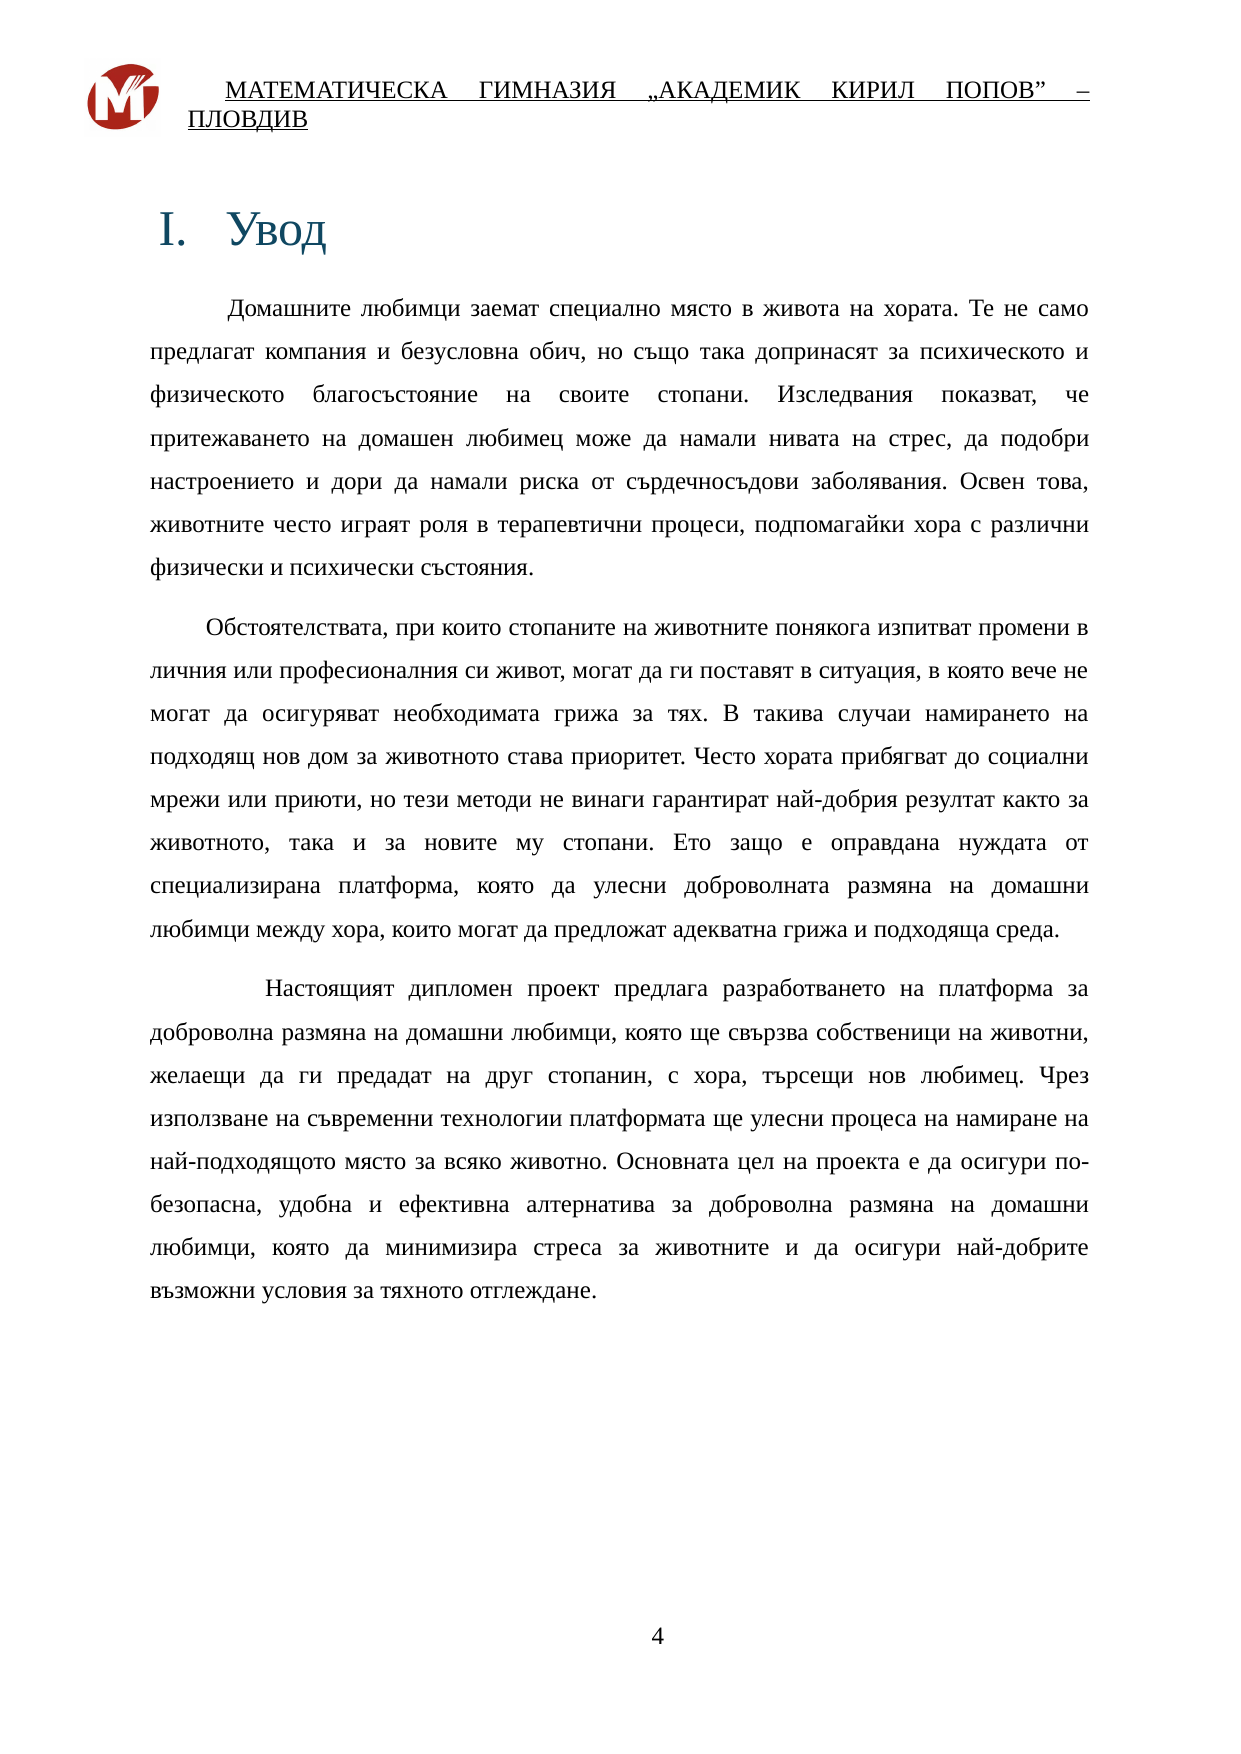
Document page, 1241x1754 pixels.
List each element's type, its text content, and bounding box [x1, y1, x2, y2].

picture [83, 58, 162, 137]
text Обстоятелствата, при които стопаните на животните понякога изпитват промени в личния или професионалния си живот, могат да ги поставят в ситуация, в която вече не могат да осигуряват необходимата грижа за тях. В такива случаи намирането на подходящ нов дом за животното става приоритет. Често хората прибягват до социални мрежи или приюти, но тези методи не винаги гарантират най-добрия резултат както за животното, така и за новите му стопани. Ето защо е оправдана нуждата от специализирана платформа, която да улесни доброволната размяна на домашни любимци между хора, които могат да предложат адекватна грижа и подходяща среда. [150, 612, 1090, 942]
text Домашните любимци заемат специално място в живота на хората. Те не само предлагат компания и безусловна обич, но също така допринасят за психическото и физическото благосъстояние на своите стопани. Изследвания показват, че притежаването на домашен любимец може да намали нивата на стрес, да подобри настроението и дори да намали риска от сърдечносъдови заболявания. Освен това, животните често играят роля в терапевтични процеси, подпомагайки хора с различни физически и психически състояния. [150, 293, 1090, 581]
text Настоящият дипломен проект предлага разработването на платформа за доброволна размяна на домашни любимци, която ще свързва собственици на животни, желаещи да ги предадат на друг стопанин, с хора, търсещи нов любимец. Чрез използване на съвременни технологии платформата ще улесни процеса на намиране на най-подходящото място за всяко животно. Основната цел на проекта е да осигури по-безопасна, удобна и ефективна алтернатива за доброволна размяна на домашни любимци, която да минимизира стреса за животните и да осигури най-добрите възможни условия за тяхното отглеждане. [150, 973, 1090, 1304]
subtitle Увод [187, 199, 1090, 256]
